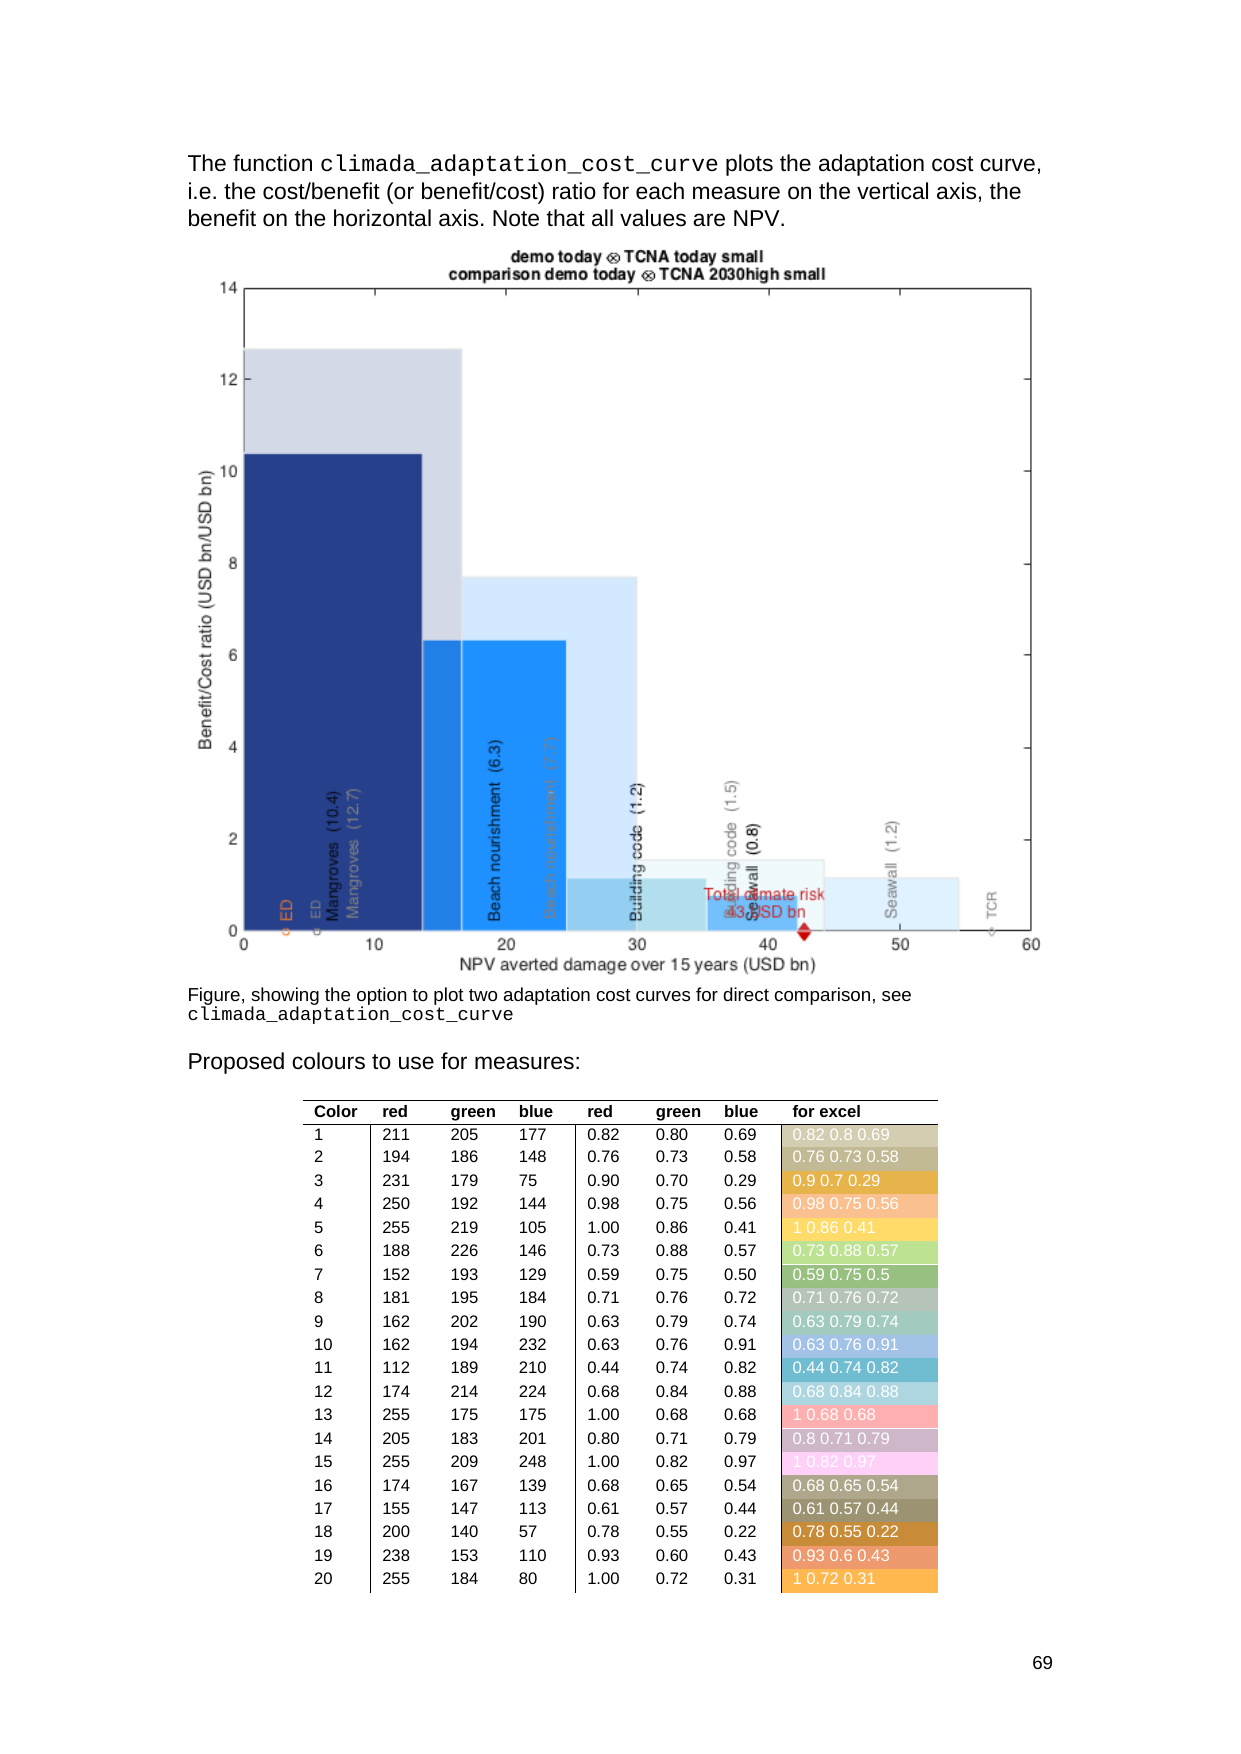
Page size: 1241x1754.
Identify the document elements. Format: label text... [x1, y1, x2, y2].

table_cell 0.63 0.79 0.74 [782, 1311, 938, 1335]
table_cell 1.00 [576, 1218, 644, 1241]
table_cell 0.79 [644, 1311, 713, 1335]
table_cell 0.59 0.75 0.5 [782, 1265, 938, 1288]
table_cell 0.75 [644, 1265, 713, 1288]
table_cell 0.59 [576, 1265, 644, 1288]
table_cell 0.93 [576, 1546, 644, 1569]
table_cell 0.68 [576, 1475, 644, 1499]
table_cell 1.00 [576, 1569, 644, 1593]
table_cell 0.74 [713, 1311, 781, 1335]
table_cell 20 [303, 1569, 370, 1593]
table_cell 0.86 [644, 1218, 713, 1241]
table_cell 188 [371, 1241, 439, 1264]
table_cell 232 [508, 1335, 575, 1358]
table_cell 0.44 0.74 0.82 [782, 1358, 938, 1382]
table_cell 255 [371, 1405, 439, 1428]
table_cell 0.61 0.57 0.44 [782, 1499, 938, 1522]
table_cell 174 [371, 1382, 439, 1405]
table_cell 167 [439, 1475, 507, 1499]
table_cell 162 [371, 1335, 439, 1358]
table_cell 0.68 [644, 1405, 713, 1428]
table_cell 0.68 0.84 0.88 [782, 1382, 938, 1405]
table_cell 11 [303, 1358, 370, 1382]
table_cell 1 0.86 0.41 [782, 1218, 938, 1241]
table_cell 0.88 [644, 1241, 713, 1264]
table_cell 192 [439, 1194, 507, 1218]
table_cell 0.72 [644, 1569, 713, 1593]
table_cell 0.82 [644, 1452, 713, 1475]
table_cell 0.61 [576, 1499, 644, 1522]
table_cell 0.29 [713, 1171, 781, 1194]
table_cell 18 [303, 1522, 370, 1546]
table_cell 181 [371, 1288, 439, 1311]
table_cell 194 [439, 1335, 507, 1358]
table_cell 184 [508, 1288, 575, 1311]
table_cell 0.73 [576, 1241, 644, 1264]
table_cell 19 [303, 1546, 370, 1569]
table_cell 0.58 [713, 1147, 781, 1171]
table_cell 0.70 [644, 1171, 713, 1194]
table_cell 2 [303, 1147, 370, 1171]
text The function climada_adaptation_cost_curve plots the adaptation cost curve, i.e. the cost/benefit (or benefit/cost) ratio for each measure on the vertical axis, the benefit on the horizontal axis. Note that all values are NPV. [187, 150, 1053, 231]
table_cell 174 [371, 1475, 439, 1499]
table_cell 162 [371, 1311, 439, 1335]
table_cell 0.76 0.73 0.58 [782, 1147, 938, 1171]
table_cell 0.84 [644, 1382, 713, 1405]
table_cell 0.50 [713, 1265, 781, 1288]
table_cell 0.43 [713, 1546, 781, 1569]
table_cell 75 [508, 1171, 575, 1194]
table_cell 0.74 [644, 1358, 713, 1382]
table_cell 129 [508, 1265, 575, 1288]
table_cell 175 [508, 1405, 575, 1428]
table_cell 113 [508, 1499, 575, 1522]
table_header blue [713, 1101, 781, 1124]
table_cell 0.98 [576, 1194, 644, 1218]
table_cell 0.76 [644, 1288, 713, 1311]
text Proposed colours to use for measures: [187, 1048, 1053, 1074]
table_cell 0.9 0.7 0.29 [782, 1171, 938, 1194]
table_cell 0.73 0.88 0.57 [782, 1241, 938, 1264]
table_cell 16 [303, 1475, 370, 1499]
table_cell 0.68 [576, 1382, 644, 1405]
table_cell 202 [439, 1311, 507, 1335]
table_cell 0.72 [713, 1288, 781, 1311]
table_cell 105 [508, 1218, 575, 1241]
table_cell 6 [303, 1241, 370, 1264]
table_cell 226 [439, 1241, 507, 1264]
table_cell 0.88 [713, 1382, 781, 1405]
table_cell 13 [303, 1405, 370, 1428]
table_cell 1 [303, 1125, 370, 1147]
table_cell 200 [371, 1522, 439, 1546]
table_header green [439, 1101, 507, 1124]
table_cell 189 [439, 1358, 507, 1382]
table_cell 183 [439, 1429, 507, 1452]
table_cell 0.76 [576, 1147, 644, 1171]
table_cell 0.60 [644, 1546, 713, 1569]
table_cell 255 [371, 1452, 439, 1475]
table_cell 17 [303, 1499, 370, 1522]
table_cell 0.63 [576, 1311, 644, 1335]
table_cell 1.00 [576, 1405, 644, 1428]
table_cell 177 [508, 1125, 575, 1147]
table_cell 14 [303, 1429, 370, 1452]
table_cell 0.68 [713, 1405, 781, 1428]
table_cell 214 [439, 1382, 507, 1405]
table_cell 140 [439, 1522, 507, 1546]
table_cell 250 [371, 1194, 439, 1218]
table_cell 0.80 [644, 1125, 713, 1147]
table_cell 0.63 [576, 1335, 644, 1358]
table_cell 80 [508, 1569, 575, 1593]
table_cell 255 [371, 1218, 439, 1241]
table_cell 5 [303, 1218, 370, 1241]
table_cell 175 [439, 1405, 507, 1428]
table_cell 0.98 0.75 0.56 [782, 1194, 938, 1218]
table_cell 0.73 [644, 1147, 713, 1171]
table_cell 0.71 [644, 1429, 713, 1452]
table_cell 15 [303, 1452, 370, 1475]
picture [187, 231, 1052, 984]
table_cell 7 [303, 1265, 370, 1288]
table_cell 193 [439, 1265, 507, 1288]
table_cell 0.65 [644, 1475, 713, 1499]
table_cell 57 [508, 1522, 575, 1546]
table_cell 148 [508, 1147, 575, 1171]
table_cell 0.8 0.71 0.79 [782, 1429, 938, 1452]
table_cell 205 [371, 1429, 439, 1452]
table_cell 0.71 0.76 0.72 [782, 1288, 938, 1311]
text Figure, showing the option to plot two adaptation cost curves for direct comparison, see climada_adaptation_cost_curve [187, 984, 1053, 1026]
table_cell 153 [439, 1546, 507, 1569]
table_cell 0.76 [644, 1335, 713, 1358]
table_cell 10 [303, 1335, 370, 1358]
table_cell 0.80 [576, 1429, 644, 1452]
table_cell 0.55 [644, 1522, 713, 1546]
table_cell 0.90 [576, 1171, 644, 1194]
table_cell 0.69 [713, 1125, 781, 1147]
table_header blue [508, 1101, 576, 1124]
table_cell 248 [508, 1452, 575, 1475]
table_cell 0.56 [713, 1194, 781, 1218]
table_cell 194 [371, 1147, 439, 1171]
table_cell 0.57 [644, 1499, 713, 1522]
table_cell 1 0.82 0.97 [782, 1452, 938, 1475]
table_header Color [303, 1101, 371, 1124]
table_cell 210 [508, 1358, 575, 1382]
table_cell 0.82 [713, 1358, 781, 1382]
table_cell 110 [508, 1546, 575, 1569]
table_cell 0.41 [713, 1218, 781, 1241]
table_cell 0.79 [713, 1429, 781, 1452]
table_cell 184 [439, 1569, 507, 1593]
table_cell 231 [371, 1171, 439, 1194]
table_cell 0.75 [644, 1194, 713, 1218]
table_cell 0.63 0.76 0.91 [782, 1335, 938, 1358]
table_cell 0.44 [713, 1499, 781, 1522]
table_cell 0.57 [713, 1241, 781, 1264]
table_cell 0.22 [713, 1522, 781, 1546]
table_cell 0.71 [576, 1288, 644, 1311]
table_cell 238 [371, 1546, 439, 1569]
table_cell 8 [303, 1288, 370, 1311]
table_cell 12 [303, 1382, 370, 1405]
table_cell 0.68 0.65 0.54 [782, 1475, 938, 1499]
table_cell 209 [439, 1452, 507, 1475]
table_header green [644, 1101, 713, 1124]
table_cell 1.00 [576, 1452, 644, 1475]
table_cell 0.78 0.55 0.22 [782, 1522, 938, 1546]
table_cell 112 [371, 1358, 439, 1382]
table_cell 144 [508, 1194, 575, 1218]
table_cell 186 [439, 1147, 507, 1171]
table_cell 147 [439, 1499, 507, 1522]
table_header for excel [781, 1101, 938, 1124]
table_cell 1 0.68 0.68 [782, 1405, 938, 1428]
table_cell 4 [303, 1194, 370, 1218]
table_cell 255 [371, 1569, 439, 1593]
table_cell 0.82 0.8 0.69 [782, 1125, 938, 1147]
table_cell 9 [303, 1311, 370, 1335]
table_cell 139 [508, 1475, 575, 1499]
table_cell 195 [439, 1288, 507, 1311]
table_cell 152 [371, 1265, 439, 1288]
table_cell 0.82 [576, 1125, 644, 1147]
table_cell 0.54 [713, 1475, 781, 1499]
table_cell 201 [508, 1429, 575, 1452]
table_cell 224 [508, 1382, 575, 1405]
table_cell 155 [371, 1499, 439, 1522]
table_cell 211 [371, 1125, 439, 1147]
table_cell 0.78 [576, 1522, 644, 1546]
table_cell 219 [439, 1218, 507, 1241]
table_cell 205 [439, 1125, 507, 1147]
table_cell 1 0.72 0.31 [782, 1569, 938, 1593]
table_cell 146 [508, 1241, 575, 1264]
table_cell 0.91 [713, 1335, 781, 1358]
table_cell 0.44 [576, 1358, 644, 1382]
table_cell 3 [303, 1171, 370, 1194]
table_cell 179 [439, 1171, 507, 1194]
table_cell 190 [508, 1311, 575, 1335]
table_header red [576, 1101, 644, 1124]
table_cell 0.93 0.6 0.43 [782, 1546, 938, 1569]
table_cell 0.31 [713, 1569, 781, 1593]
table_header red [371, 1101, 439, 1124]
table_cell 0.97 [713, 1452, 781, 1475]
